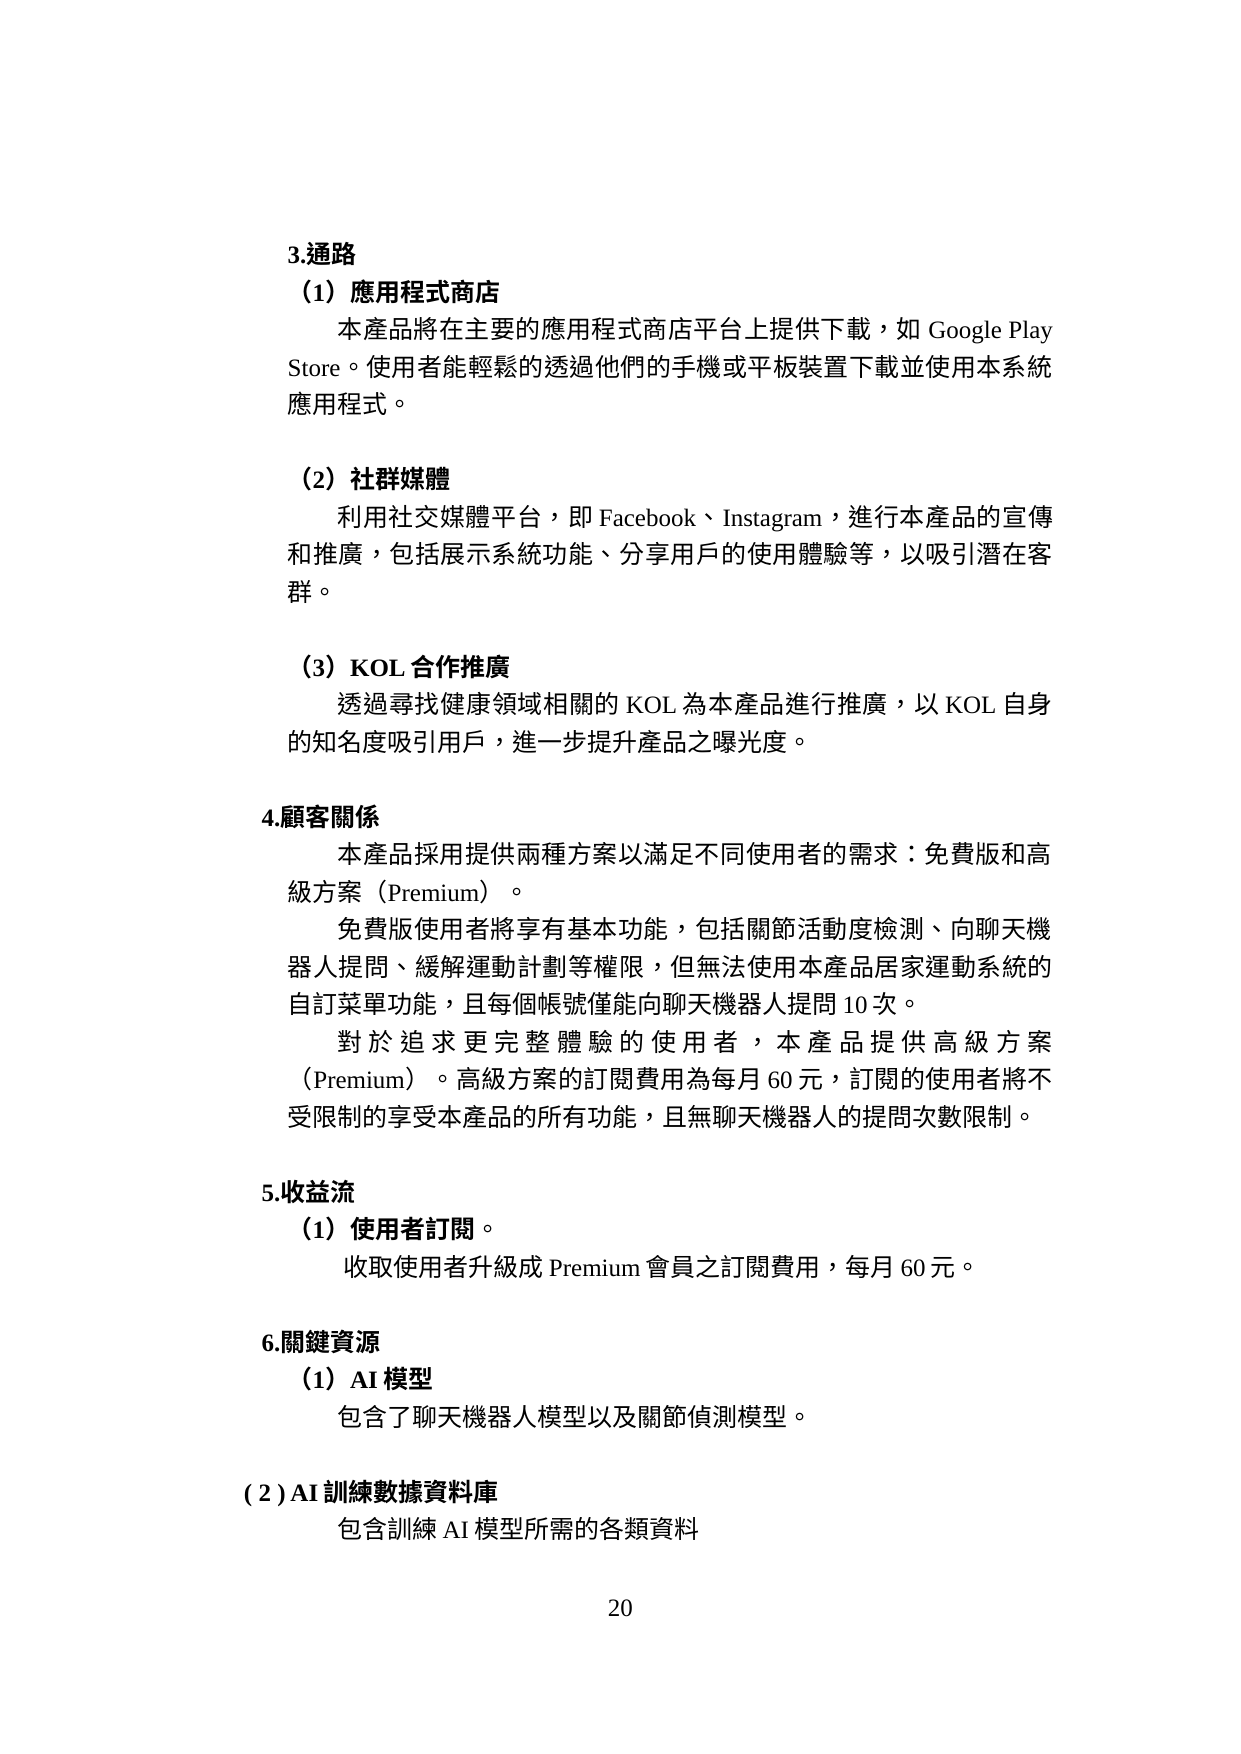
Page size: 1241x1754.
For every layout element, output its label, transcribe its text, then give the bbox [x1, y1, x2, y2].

text （1）使用者訂閱。 [237, 1209, 1053, 1247]
text 利用社交媒體平台，即Facebook、Instagram，進行本產品的宣傳和推廣，包括展示系統功能、分享用戶的使用體驗等，以吸引潛在客群。 [287, 497, 1053, 609]
text 6.關鍵資源 [187, 1322, 1053, 1359]
text 收取使用者升級成Premium會員之訂閱費用，每月60元。 [237, 1247, 1053, 1284]
text 包含了聊天機器人模型以及關節偵測模型。 [287, 1397, 1053, 1434]
text （3）KOL合作推廣 [237, 647, 1053, 684]
text 5.收益流 [187, 1172, 1053, 1209]
text 本產品採用提供兩種方案以滿足不同使用者的需求：免費版和高級方案（Premium）。 [287, 834, 1053, 909]
text 4.顧客關係 [187, 797, 1053, 834]
text 免費版使用者將享有基本功能，包括關節活動度檢測、向聊天機器人提問、緩解運動計劃等權限，但無法使用本產品居家運動系統的自訂菜單功能，且每個帳號僅能向聊天機器人提問10次。 [287, 909, 1053, 1022]
text 3.通路 [237, 234, 1053, 272]
text 透過尋找健康領域相關的KOL為本產品進行推廣，以KOL自身的知名度吸引用戶，進一步提升產品之曝光度。 [287, 684, 1053, 759]
text 包含訓練AI模型所需的各類資料 [187, 1509, 1053, 1547]
text 本產品將在主要的應用程式商店平台上提供下載，如Google Play Store。使用者能輕鬆的透過他們的手機或平板裝置下載並使用本系統應用程式。 [287, 309, 1053, 422]
text （1）AI模型 [237, 1359, 1053, 1397]
text （1）應用程式商店 [237, 272, 1053, 309]
text ( 2 ) AI訓練數據資料庫 [187, 1472, 1053, 1509]
text （2）社群媒體 [237, 459, 1053, 497]
text 對於追求更完整體驗的使用者，本產品提供高級方案（Premium）。高級方案的訂閱費用為每月60元，訂閱的使用者將不受限制的享受本產品的所有功能，且無聊天機器人的提問次數限制。 [287, 1022, 1053, 1134]
